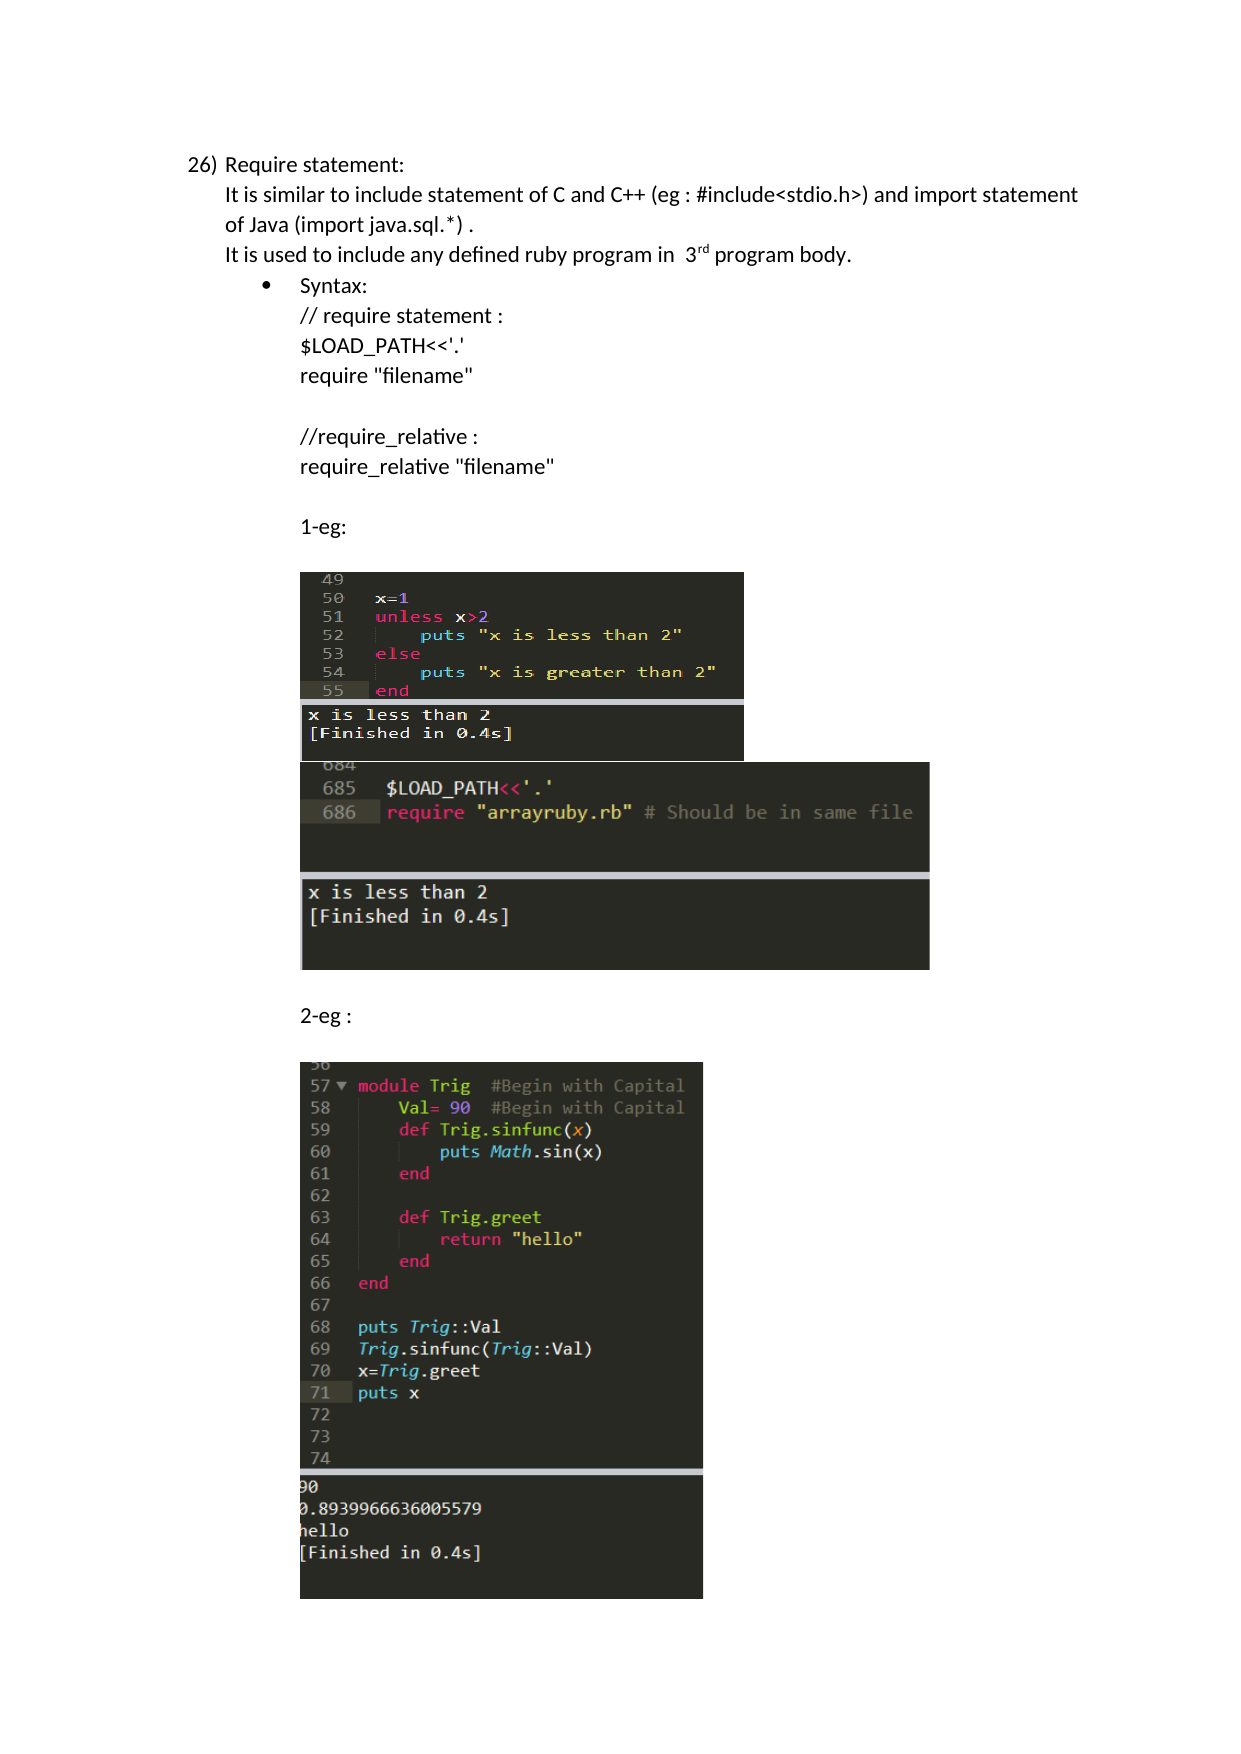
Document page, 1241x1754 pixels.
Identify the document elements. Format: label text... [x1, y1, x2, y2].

picture [300, 1062, 704, 1599]
list Require statement: [187, 150, 1090, 178]
picture [300, 762, 930, 970]
list 2-eg : [300, 1002, 1090, 1029]
list It is used to include any defined ruby program in 3rd program body. [225, 241, 1090, 269]
list require_relative "filename" [300, 452, 1090, 480]
list 1-eg: [300, 512, 1090, 541]
list Syntax: [262, 271, 1090, 299]
list require "filename" [300, 361, 1090, 389]
list // require statement : [300, 301, 1090, 329]
picture [300, 572, 744, 761]
list //require_relative : [300, 422, 1090, 450]
list $LOAD_PATH<<'.' [300, 331, 1090, 359]
list It is similar to include statement of C and C++ (eg : #include<stdio.h>) and import statement of Java (import java.sql.*) . [225, 180, 1090, 238]
